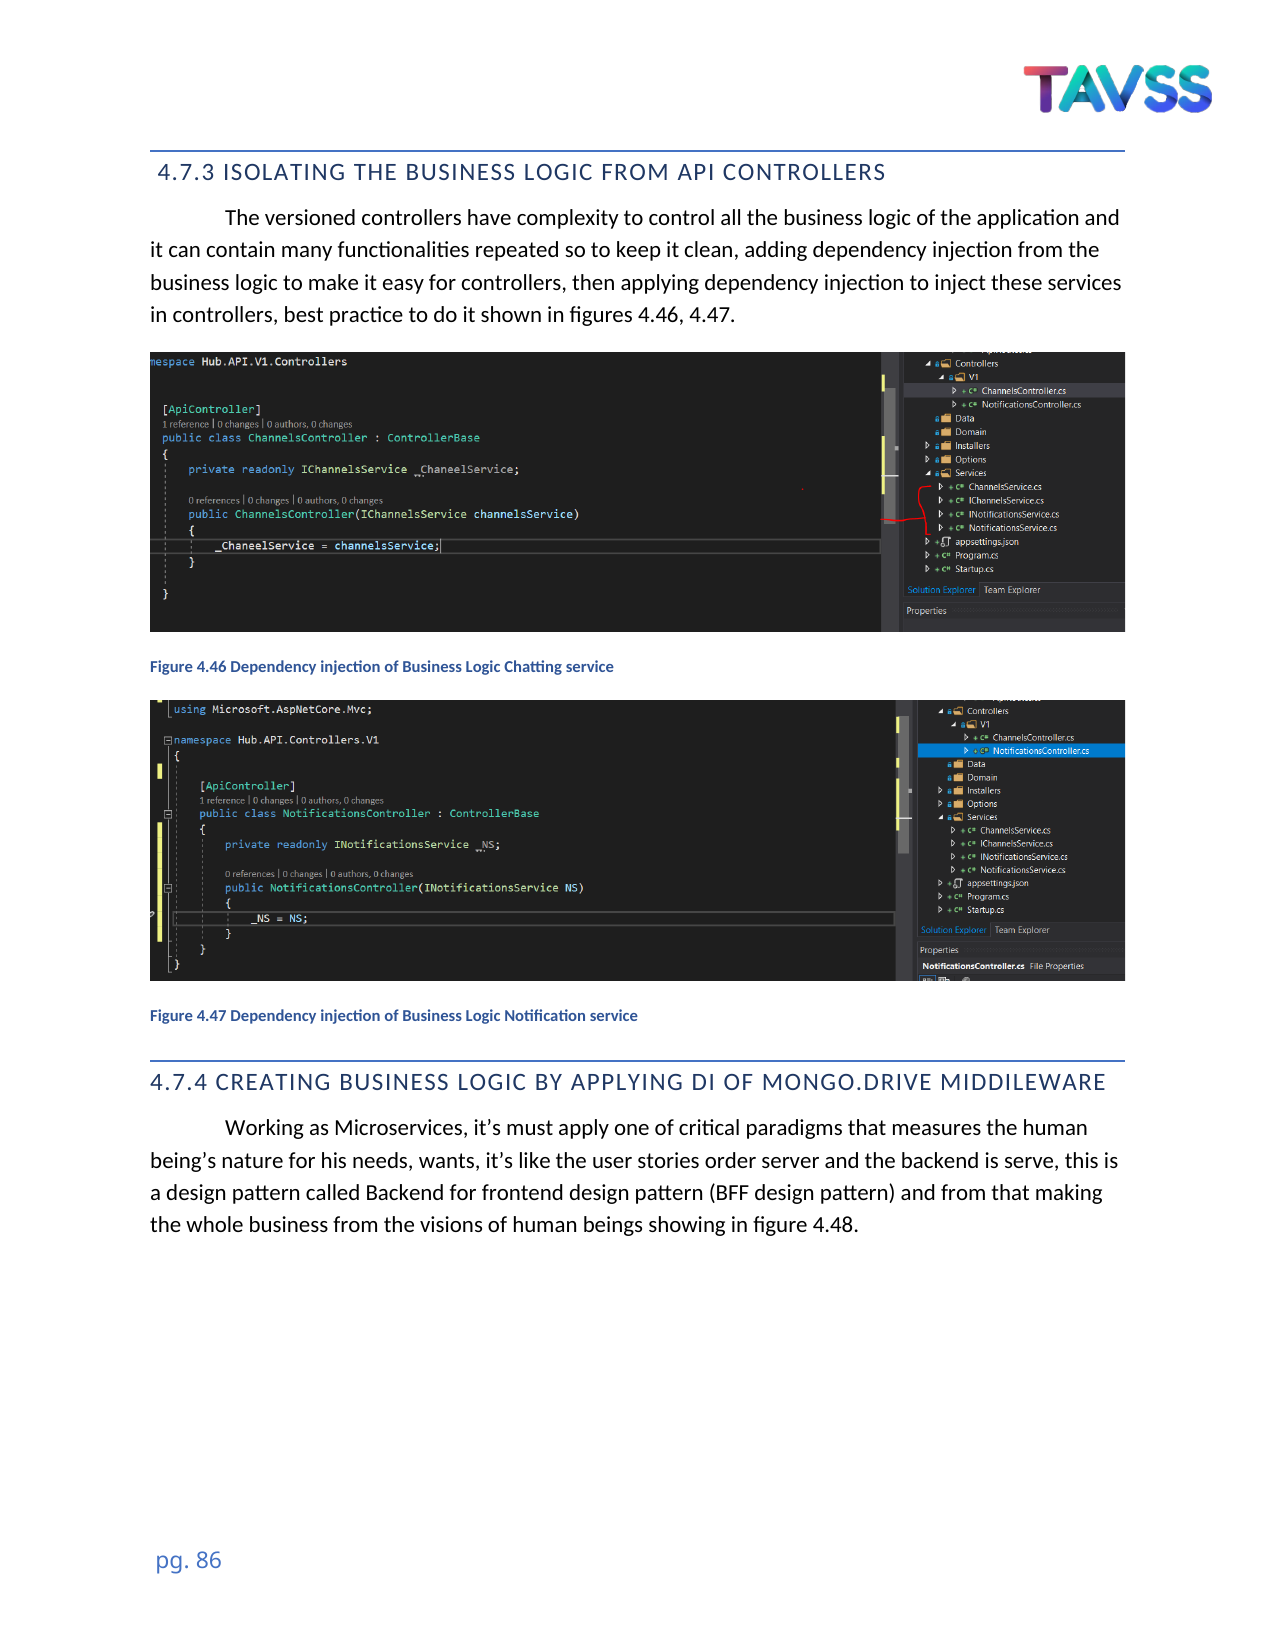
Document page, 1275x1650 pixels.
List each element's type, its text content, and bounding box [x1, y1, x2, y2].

picture [1002, 41, 1236, 135]
text Working as Microservices, it’s must apply one of critical paradigms that measures the human being’s nature for his needs, wants, it’s like the user stories order server and the backend is serve, this is a design pattern called Backend for frontend design pattern (BFF design pattern) and from that making the whole business from the visions of human beings showing in figure 4.48. [150, 1113, 1125, 1238]
picture [150, 700, 1125, 981]
text Figure 4.46 Dependency injection of Business Logic Chatting service [150, 657, 1125, 677]
text The versioned controllers have complexity to control all the business logic of the application and it can contain many functionalities repeated so to keep it clean, adding dependency injection from the business logic to make it easy for controllers, then applying dependency injection to inject these services in controllers, best practice to do it shown in figures 4.46, 4.47. [150, 203, 1125, 328]
subtitle 4.7.4 Creating Business Logic by applying DI of Mongo.Drive middileware [150, 1062, 1125, 1097]
subtitle 4.7.3 Isolating The Business Logic from API Controllers [150, 152, 1125, 186]
text Figure 4.47 Dependency injection of Business Logic Notification service [150, 1006, 1125, 1026]
picture [150, 352, 1125, 632]
